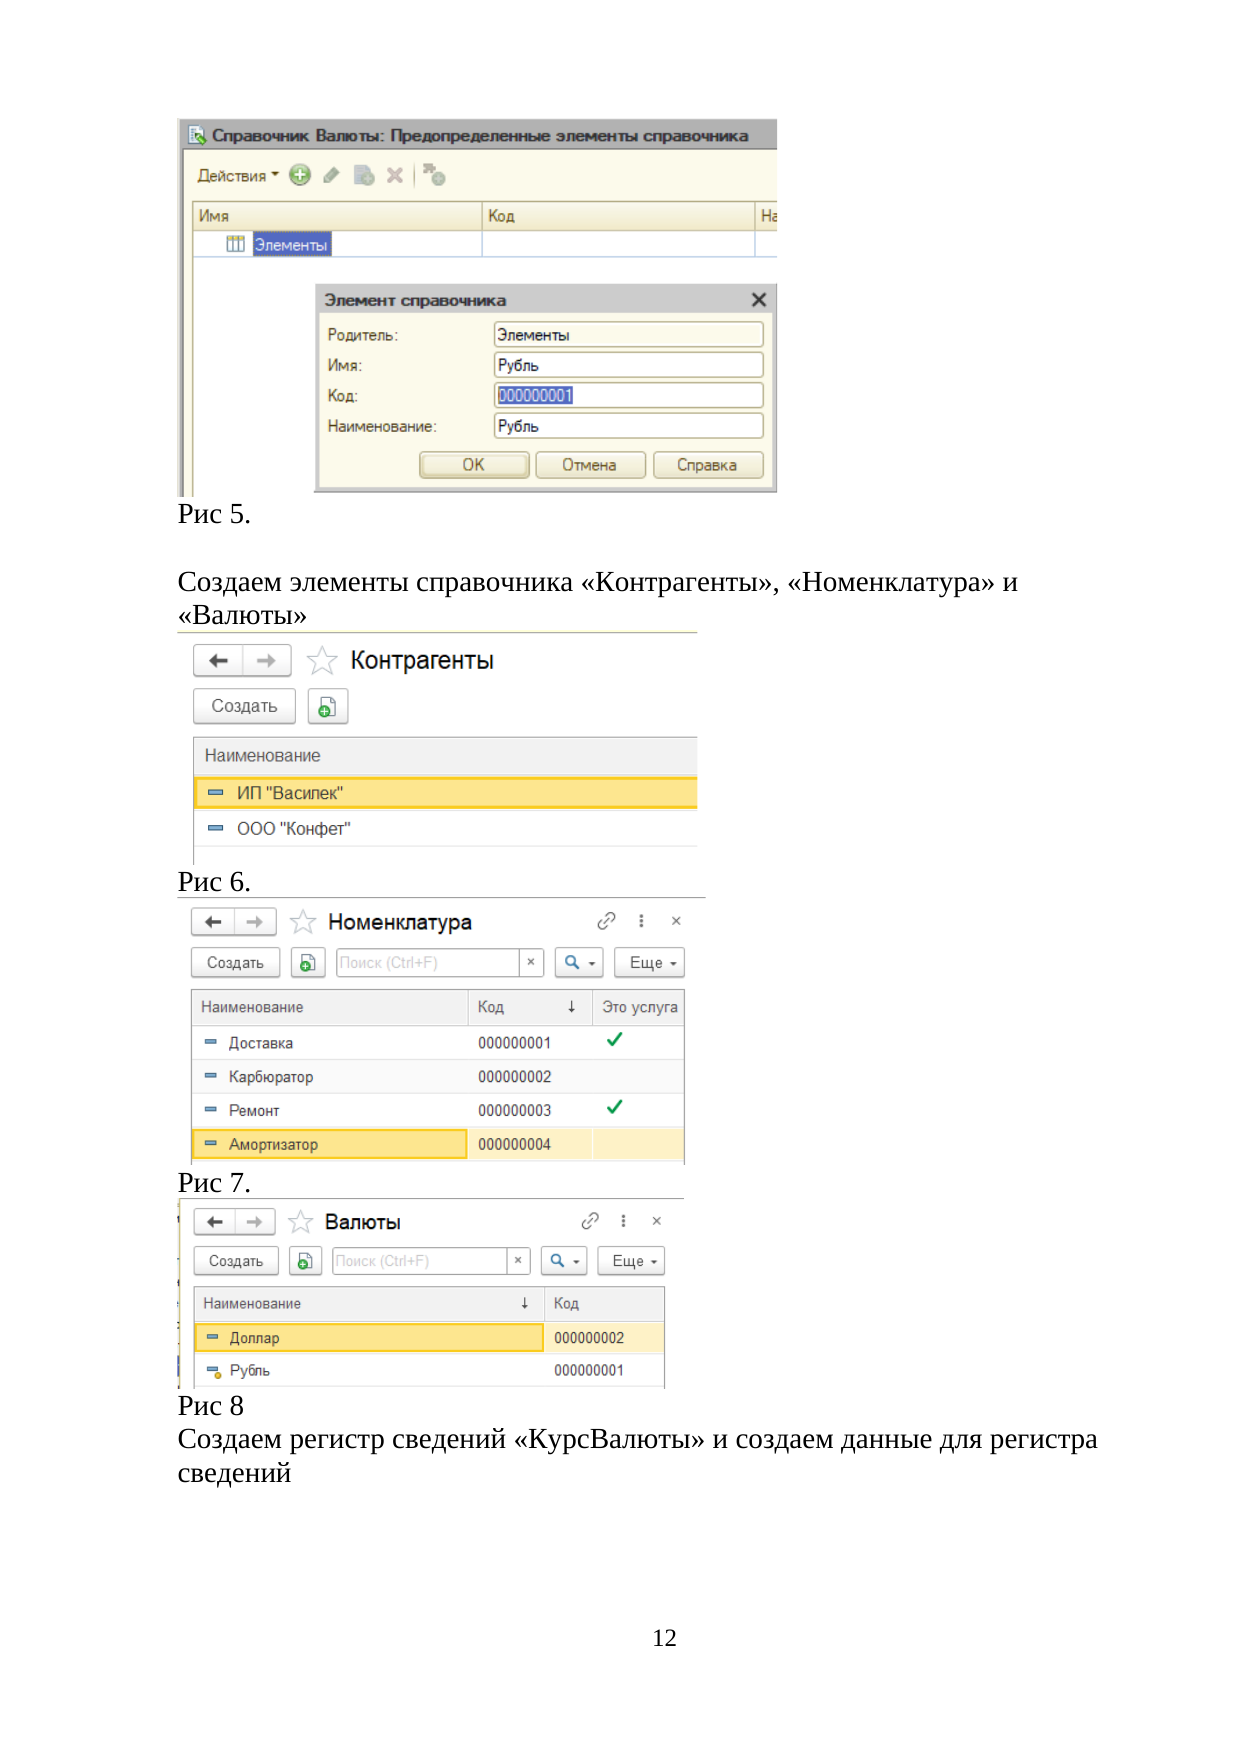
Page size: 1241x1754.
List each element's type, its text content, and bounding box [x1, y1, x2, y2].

picture [177, 897, 706, 1165]
picture [177, 118, 778, 497]
text Рис 6. [177, 864, 1152, 898]
picture [177, 630, 698, 865]
text Рис 7. [177, 1165, 1152, 1198]
picture [177, 1198, 684, 1389]
text Рис 8 [177, 1388, 1152, 1422]
text Рис 5. [177, 497, 1152, 530]
text Создаем регистр сведений «КурсВалюты» и создаем данные для регистра сведений [177, 1422, 1152, 1489]
text Создаем элементы справочника «Контрагенты», «Номенклатура» и «Валюты» [177, 564, 1152, 631]
